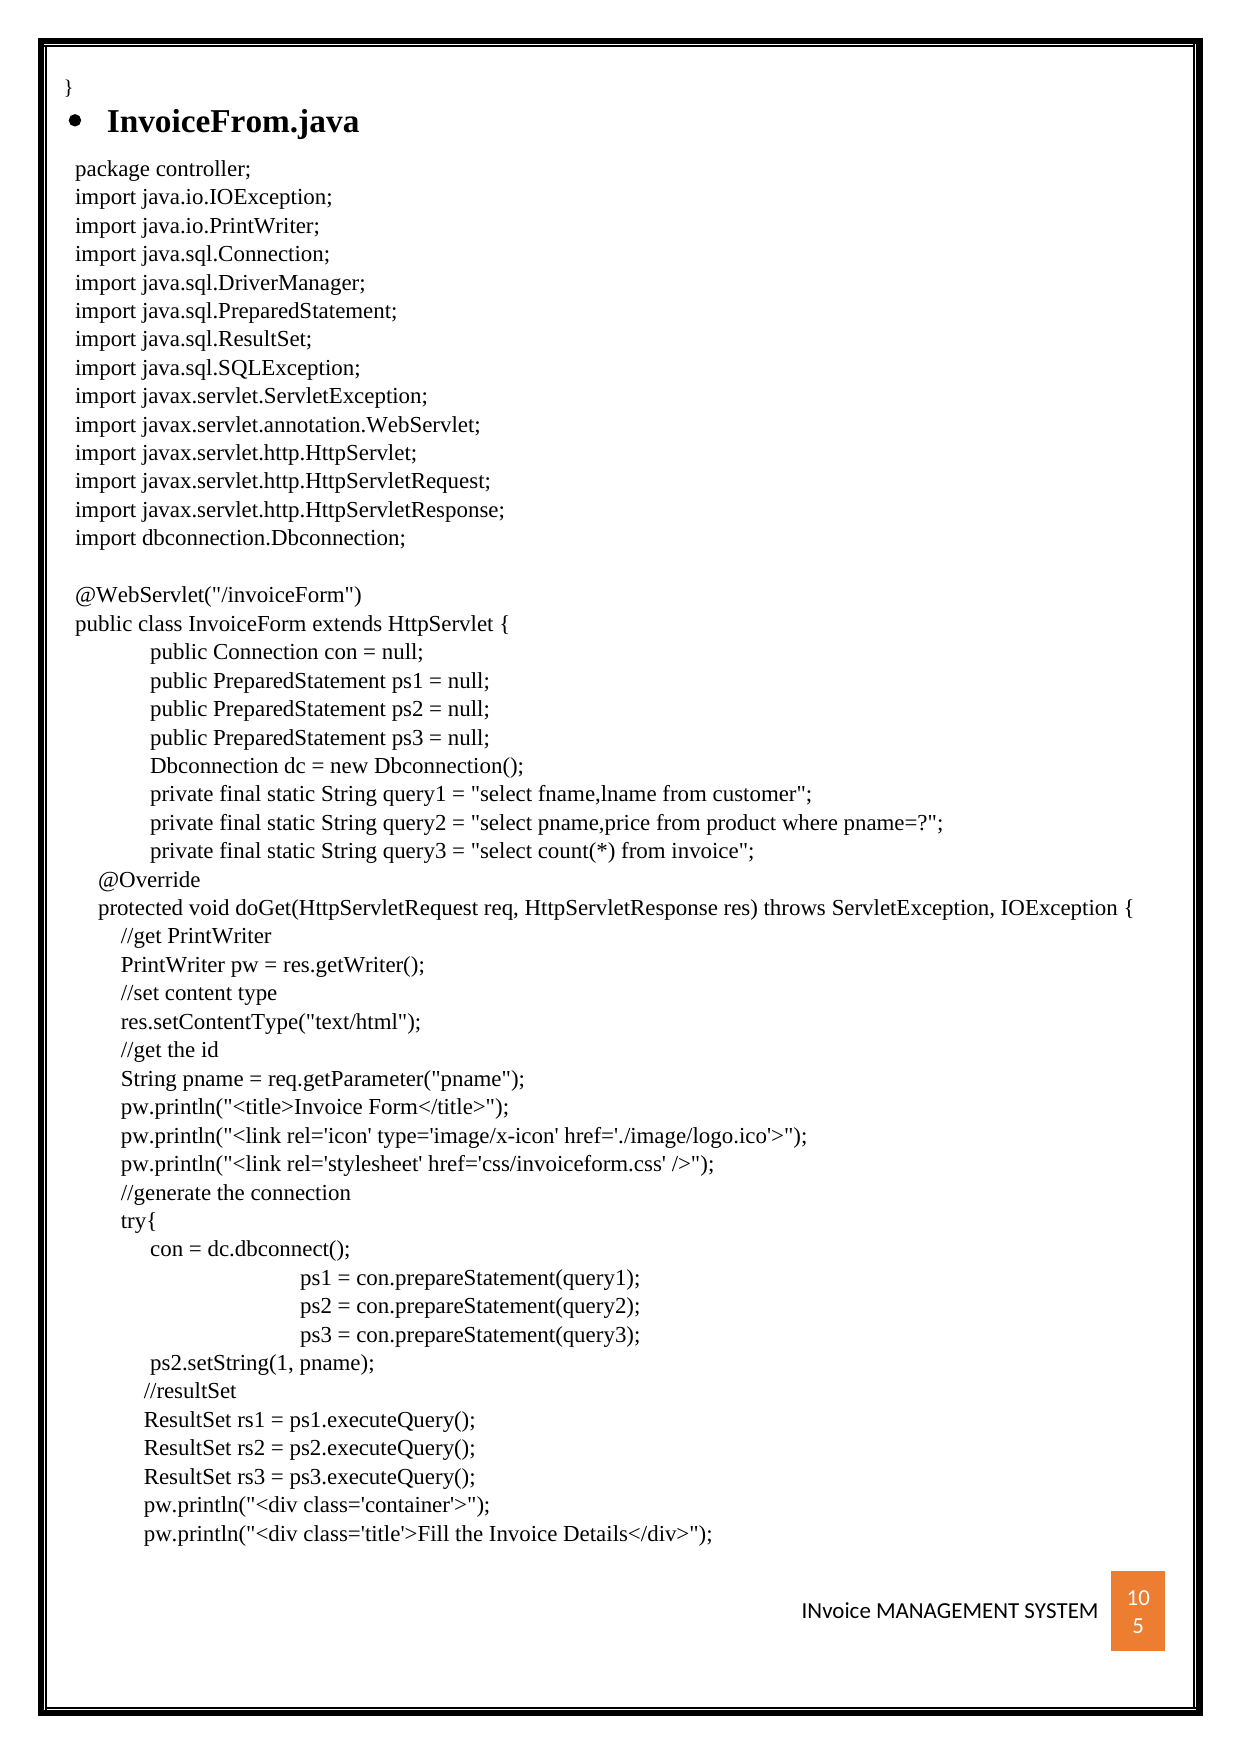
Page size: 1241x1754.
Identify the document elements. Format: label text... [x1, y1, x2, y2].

text import javax.servlet.ServletException; [75, 382, 1165, 409]
text String pname = req.getParameter("pname"); [75, 1065, 1165, 1091]
text public PreparedStatement ps3 = null; [75, 723, 1165, 750]
text //generate the connection [75, 1178, 1165, 1205]
text } [63, 75, 1165, 99]
text import java.sql.DriverManager; [75, 268, 1165, 295]
text pw.println("<link rel='icon' type='image/x-icon' href='./image/logo.ico'>"); [75, 1122, 1165, 1148]
text pw.println("<title>Invoice Form</title>"); [75, 1093, 1165, 1119]
text //resultSet [75, 1378, 1165, 1404]
text try{ [75, 1207, 1165, 1233]
text import javax.servlet.http.HttpServletResponse; [75, 496, 1165, 522]
text public PreparedStatement ps2 = null; [75, 695, 1165, 721]
text import javax.servlet.annotation.WebServlet; [75, 411, 1165, 437]
text import javax.servlet.http.HttpServlet; [75, 439, 1165, 466]
text //get the id [75, 1036, 1165, 1063]
text pw.println("<link rel='stylesheet' href='css/invoiceform.css' />"); [75, 1150, 1165, 1176]
text ResultSet rs3 = ps3.executeQuery(); [75, 1463, 1165, 1489]
text //set content type [75, 979, 1165, 1006]
text package controller; [75, 155, 1165, 181]
text ps2 = con.prepareStatement(query2); [75, 1292, 1165, 1319]
text @WebServlet("/invoiceForm") [75, 581, 1165, 608]
text private final static String query3 = "select count(*) from invoice"; [75, 837, 1165, 864]
text ps1 = con.prepareStatement(query1); [75, 1264, 1165, 1290]
text con = dc.dbconnect(); [75, 1235, 1165, 1262]
text public PreparedStatement ps1 = null; [75, 667, 1165, 693]
text ResultSet rs1 = ps1.executeQuery(); [75, 1406, 1165, 1432]
text private final static String query1 = "select fname,lname from customer"; [75, 780, 1165, 807]
text public Connection con = null; [75, 638, 1165, 664]
text import java.sql.ResultSet; [75, 325, 1165, 352]
text //get PrintWriter [75, 923, 1165, 949]
text ps3 = con.prepareStatement(query3); [75, 1321, 1165, 1347]
text import java.sql.PreparedStatement; [75, 297, 1165, 323]
text import dbconnection.Dbconnection; [75, 524, 1165, 551]
text import java.sql.Connection; [75, 240, 1165, 266]
text pw.println("<div class='title'>Fill the Invoice Details</div>"); [75, 1520, 1165, 1546]
text PrintWriter pw = res.getWriter(); [75, 951, 1165, 977]
text Dbconnection dc = new Dbconnection(); [75, 752, 1165, 778]
text protected void doGet(HttpServletRequest req, HttpServletResponse res) throws ServletException, IOException { [75, 894, 1165, 921]
text import javax.servlet.http.HttpServletRequest; [75, 468, 1165, 494]
text private final static String query2 = "select pname,price from product where pname=?"; [75, 809, 1165, 835]
text ResultSet rs2 = ps2.executeQuery(); [75, 1434, 1165, 1461]
text ps2.setString(1, pname); [75, 1349, 1165, 1376]
text public class InvoiceForm extends HttpServlet { [75, 610, 1165, 636]
text import java.sql.SQLException; [75, 354, 1165, 380]
text import java.io.PrintWriter; [75, 212, 1165, 238]
text import java.io.IOException; [75, 183, 1165, 209]
text pw.println("<div class='container'>"); [75, 1491, 1165, 1518]
text res.setContentType("text/html"); [75, 1008, 1165, 1034]
list InvoiceFrom.java [69, 101, 1165, 139]
text @Override [75, 866, 1165, 892]
